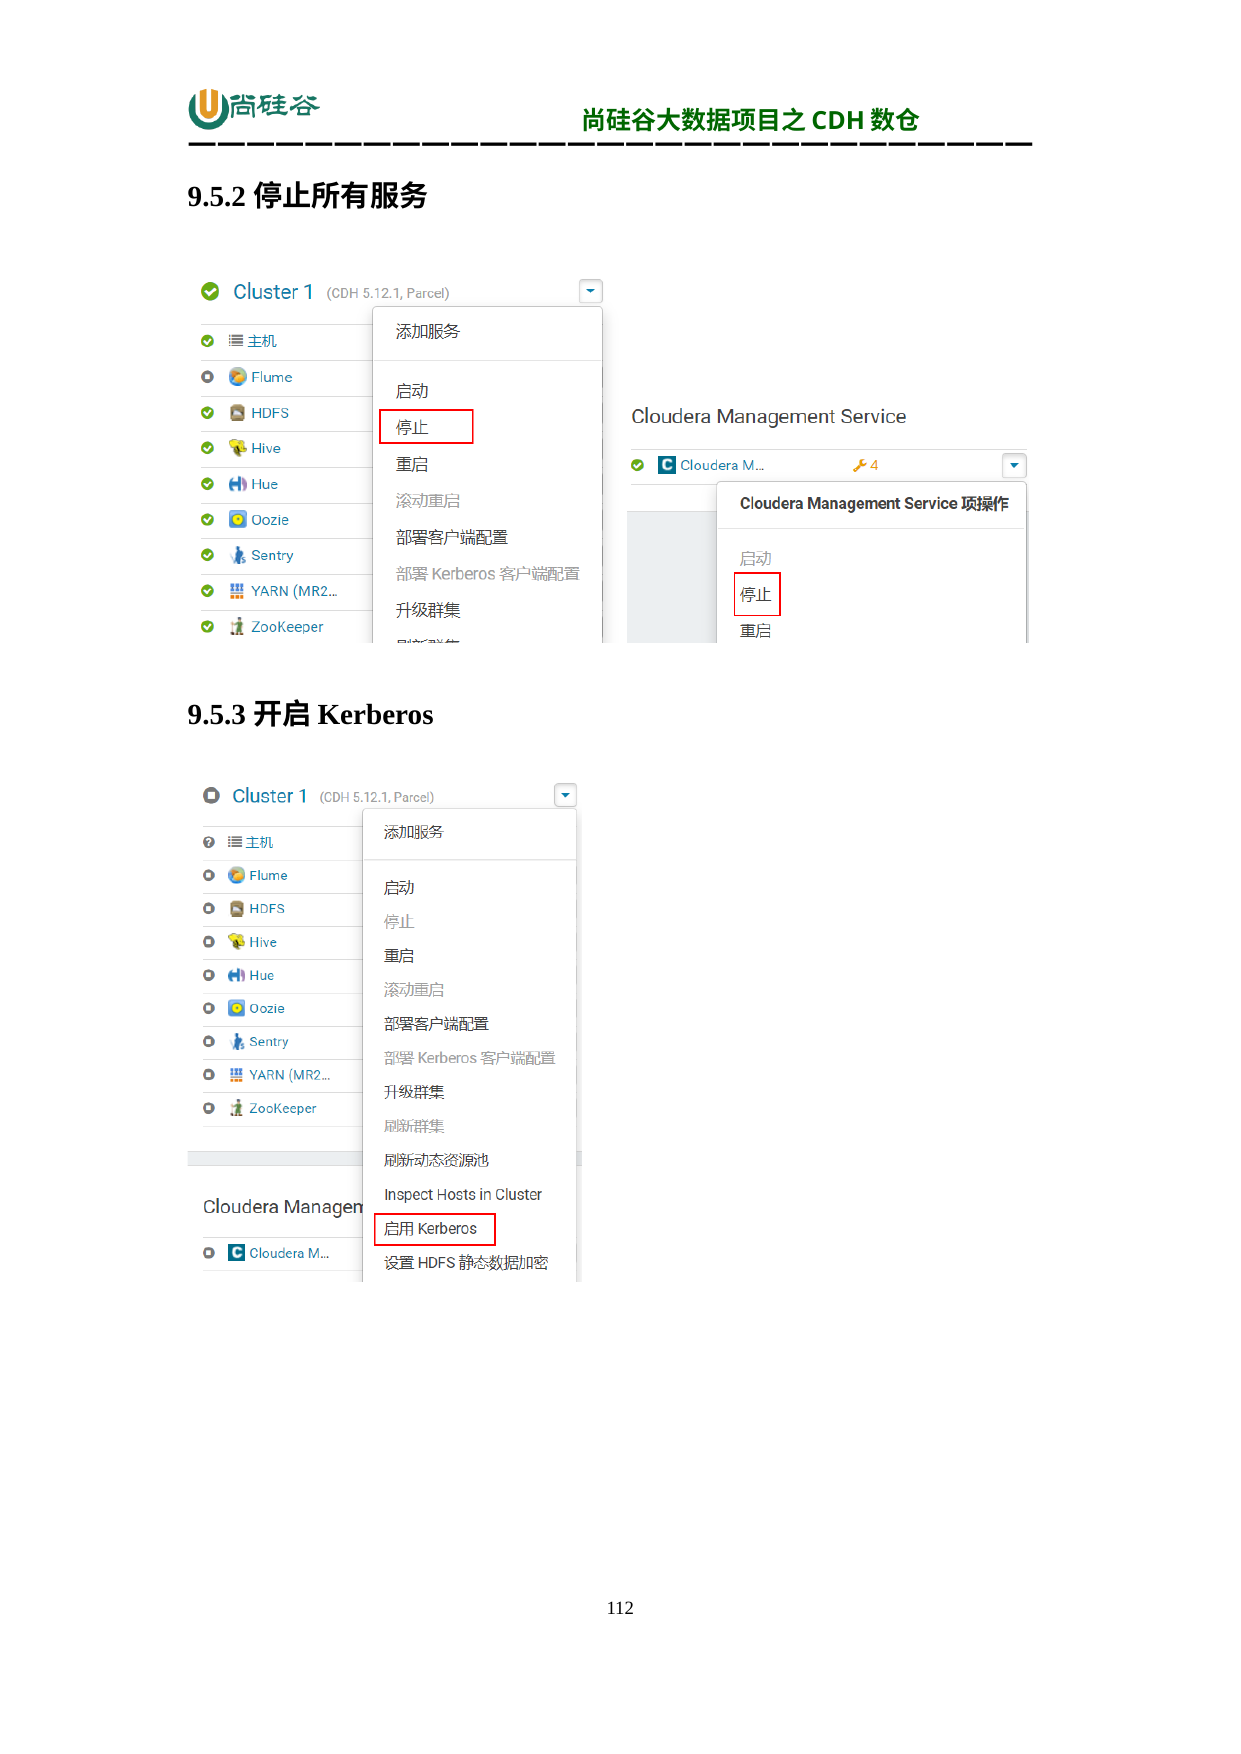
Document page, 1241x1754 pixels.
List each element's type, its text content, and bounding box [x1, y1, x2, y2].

picture [187, 260, 622, 643]
text 9.5.3 开启Kerberos [187, 679, 1053, 744]
text 9.5.2 停止所有服务 [187, 161, 1053, 226]
picture [187, 774, 582, 1282]
picture [187, 88, 320, 130]
picture [627, 395, 1029, 643]
